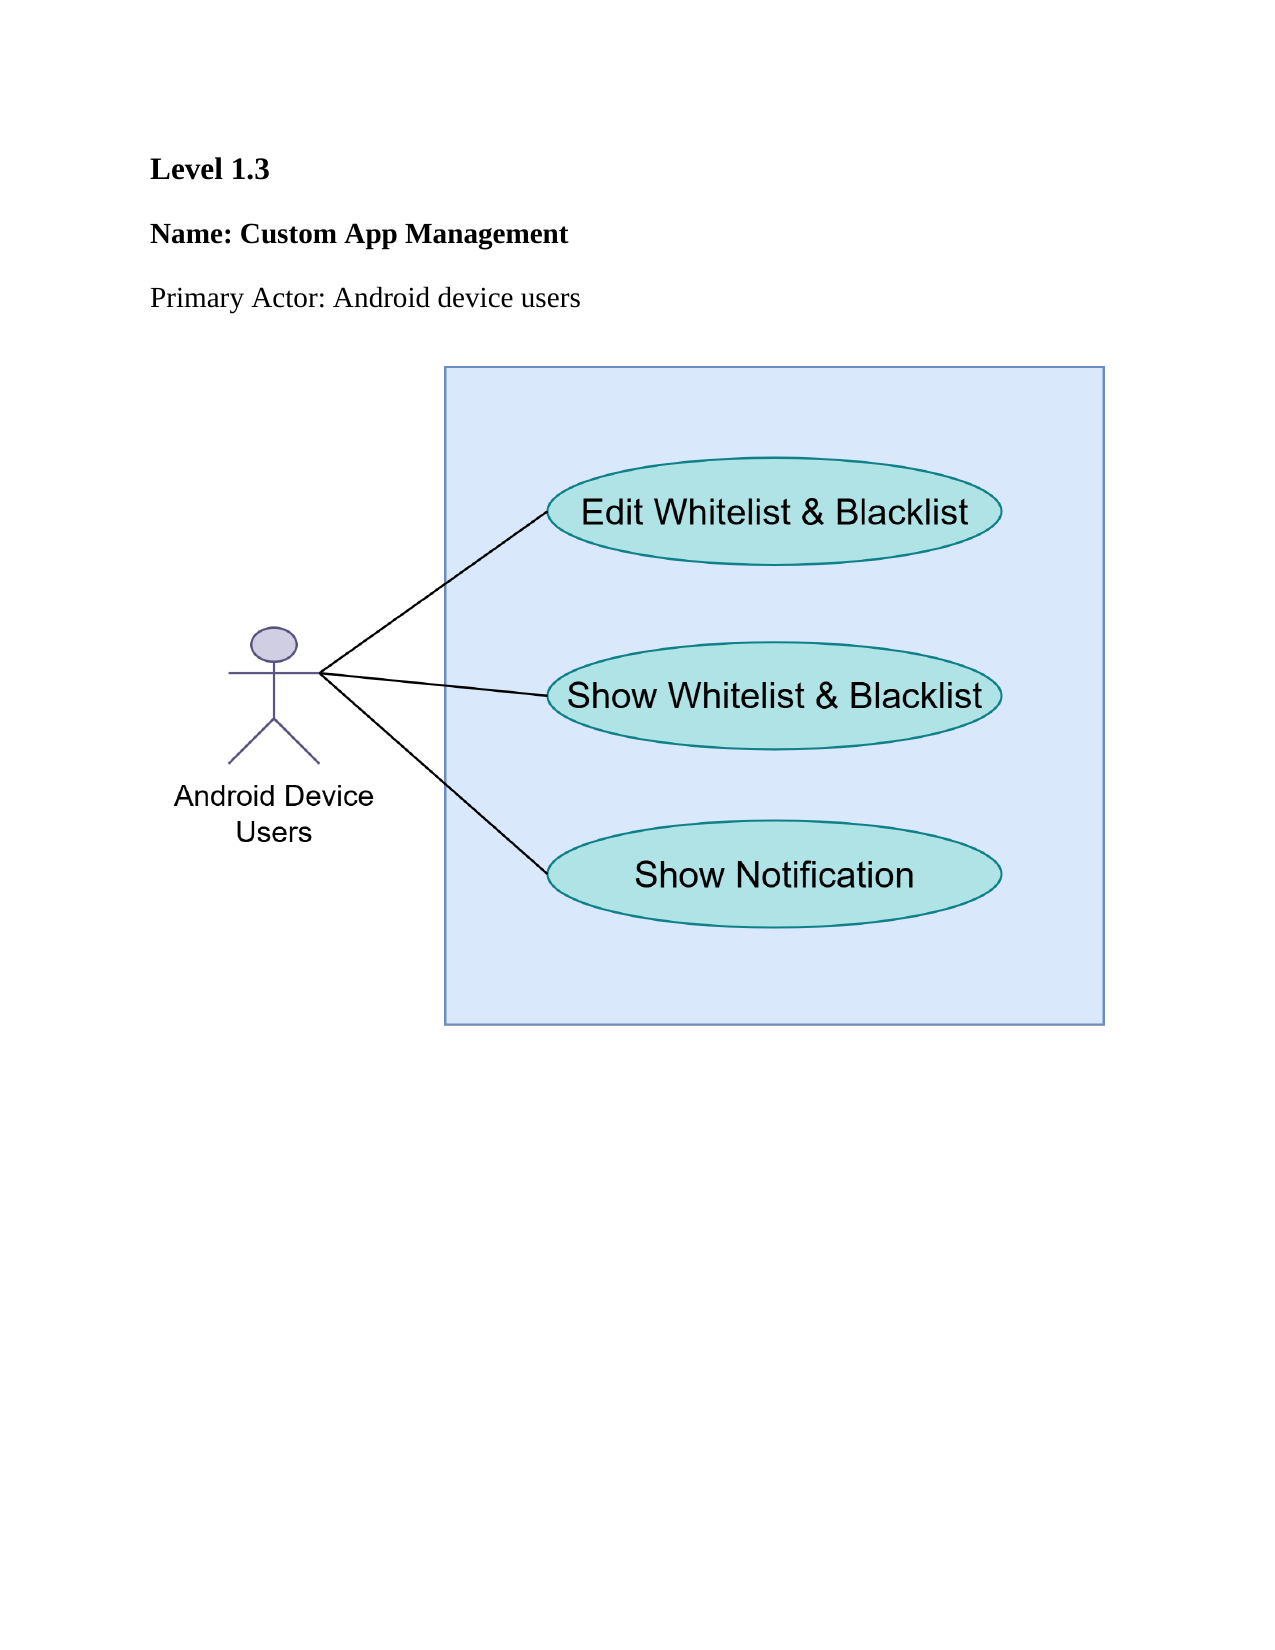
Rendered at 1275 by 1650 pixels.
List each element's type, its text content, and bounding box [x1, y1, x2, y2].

text Primary Actor: Android device users [150, 280, 1125, 313]
subtitle Level 1.3 [150, 150, 1125, 186]
picture [150, 343, 1125, 1048]
text Name: Custom App Management [150, 216, 1125, 250]
